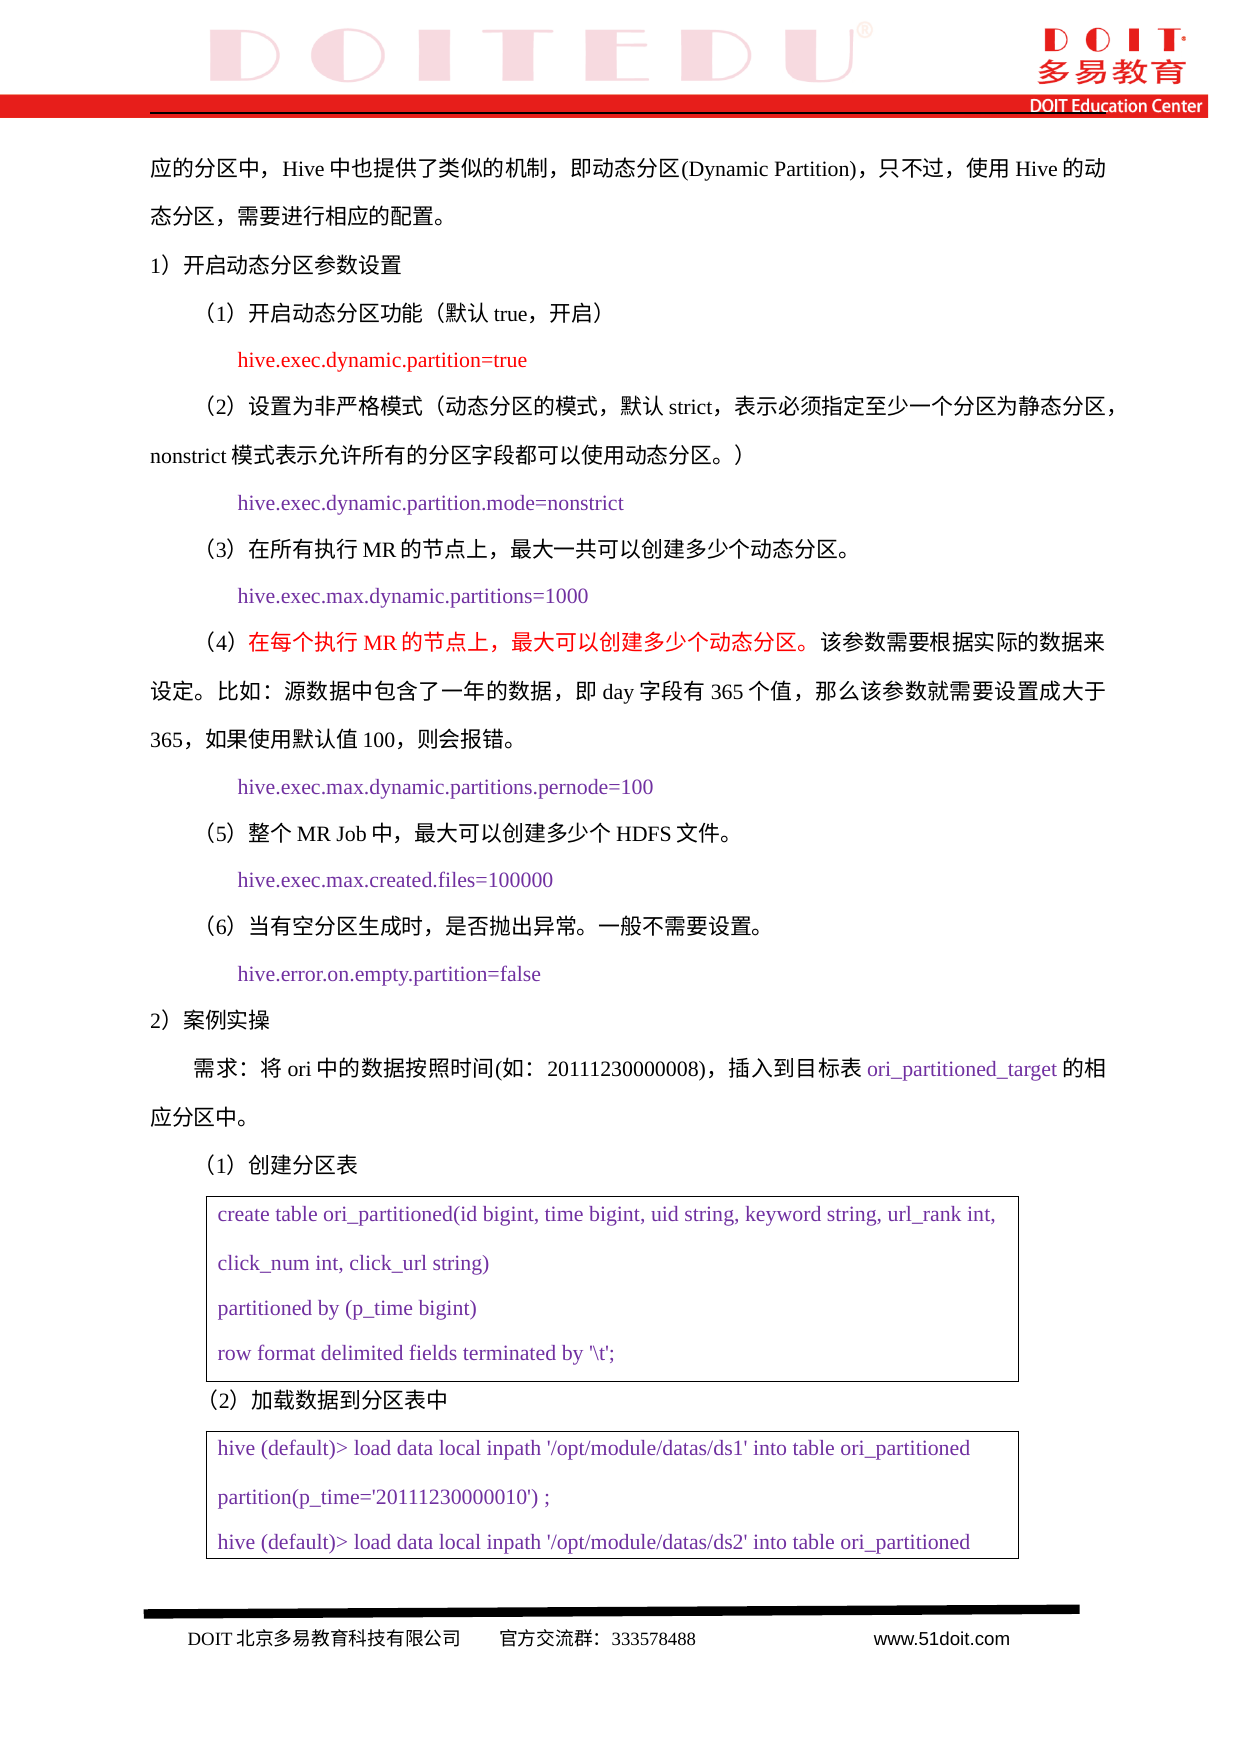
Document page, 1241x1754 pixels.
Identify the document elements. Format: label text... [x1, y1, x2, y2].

text （2）设置为非严格模式（动态分区的模式，默认strict，表示必须指定至少一个分区为静态分区，nonstrict模式表示允许所有的分区字段都可以使用动态分区。） [150, 389, 1106, 470]
text hive.exec.max.created.files=100000 [194, 864, 1106, 896]
text hive.exec.max.dynamic.partitions=1000 [194, 579, 1106, 612]
picture [0, 14, 1209, 118]
text hive.exec.dynamic.partition=true [194, 344, 1106, 376]
text hive.exec.dynamic.partition.mode=nonstrict [194, 486, 1106, 518]
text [150, 150, 1106, 231]
text （1）开启动态分区功能（默认true，开启） [150, 296, 1106, 328]
text 需求：将ori中的数据按照时间(如：20111230000008)，插入到目标表ori_partitioned_target的相应分区中。 [150, 1051, 1106, 1132]
text hive.error.on.empty.partition=false [194, 957, 1106, 990]
text （2）加载数据到分区表中 [150, 1382, 1106, 1415]
text （1）创建分区表 [150, 1148, 1106, 1180]
text 1）开启动态分区参数设置 [150, 247, 1106, 280]
text （3）在所有执行MR的节点上，最大一共可以创建多少个动态分区。 [150, 531, 1106, 564]
text （6）当有空分区生成时，是否抛出异常。一般不需要设置。 [150, 909, 1106, 941]
text （4）在每个执行MR的节点上，最大可以创建多少个动态分区。该参数需要根据实际的数据来设定。比如：源数据中包含了一年的数据，即day字段有365个值，那么该参数就需要设置成大于365，如果使用默认值100，则会报错。 [150, 624, 1106, 754]
text hive.exec.max.dynamic.partitions.pernode=100 [194, 770, 1106, 803]
text 2）案例实操 [150, 1002, 1106, 1035]
table_header create table ori_partitioned(id bigint, time bigint, uid string, keyword string, url_rank int, click_num int, click_url string) partitioned by (p_time bigint) row format delimited fields terminated by '\t'; [207, 1197, 1018, 1381]
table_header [207, 1432, 1018, 1558]
text （5）整个MR Job中，最大可以创建多少个HDFS文件。 [150, 816, 1106, 848]
